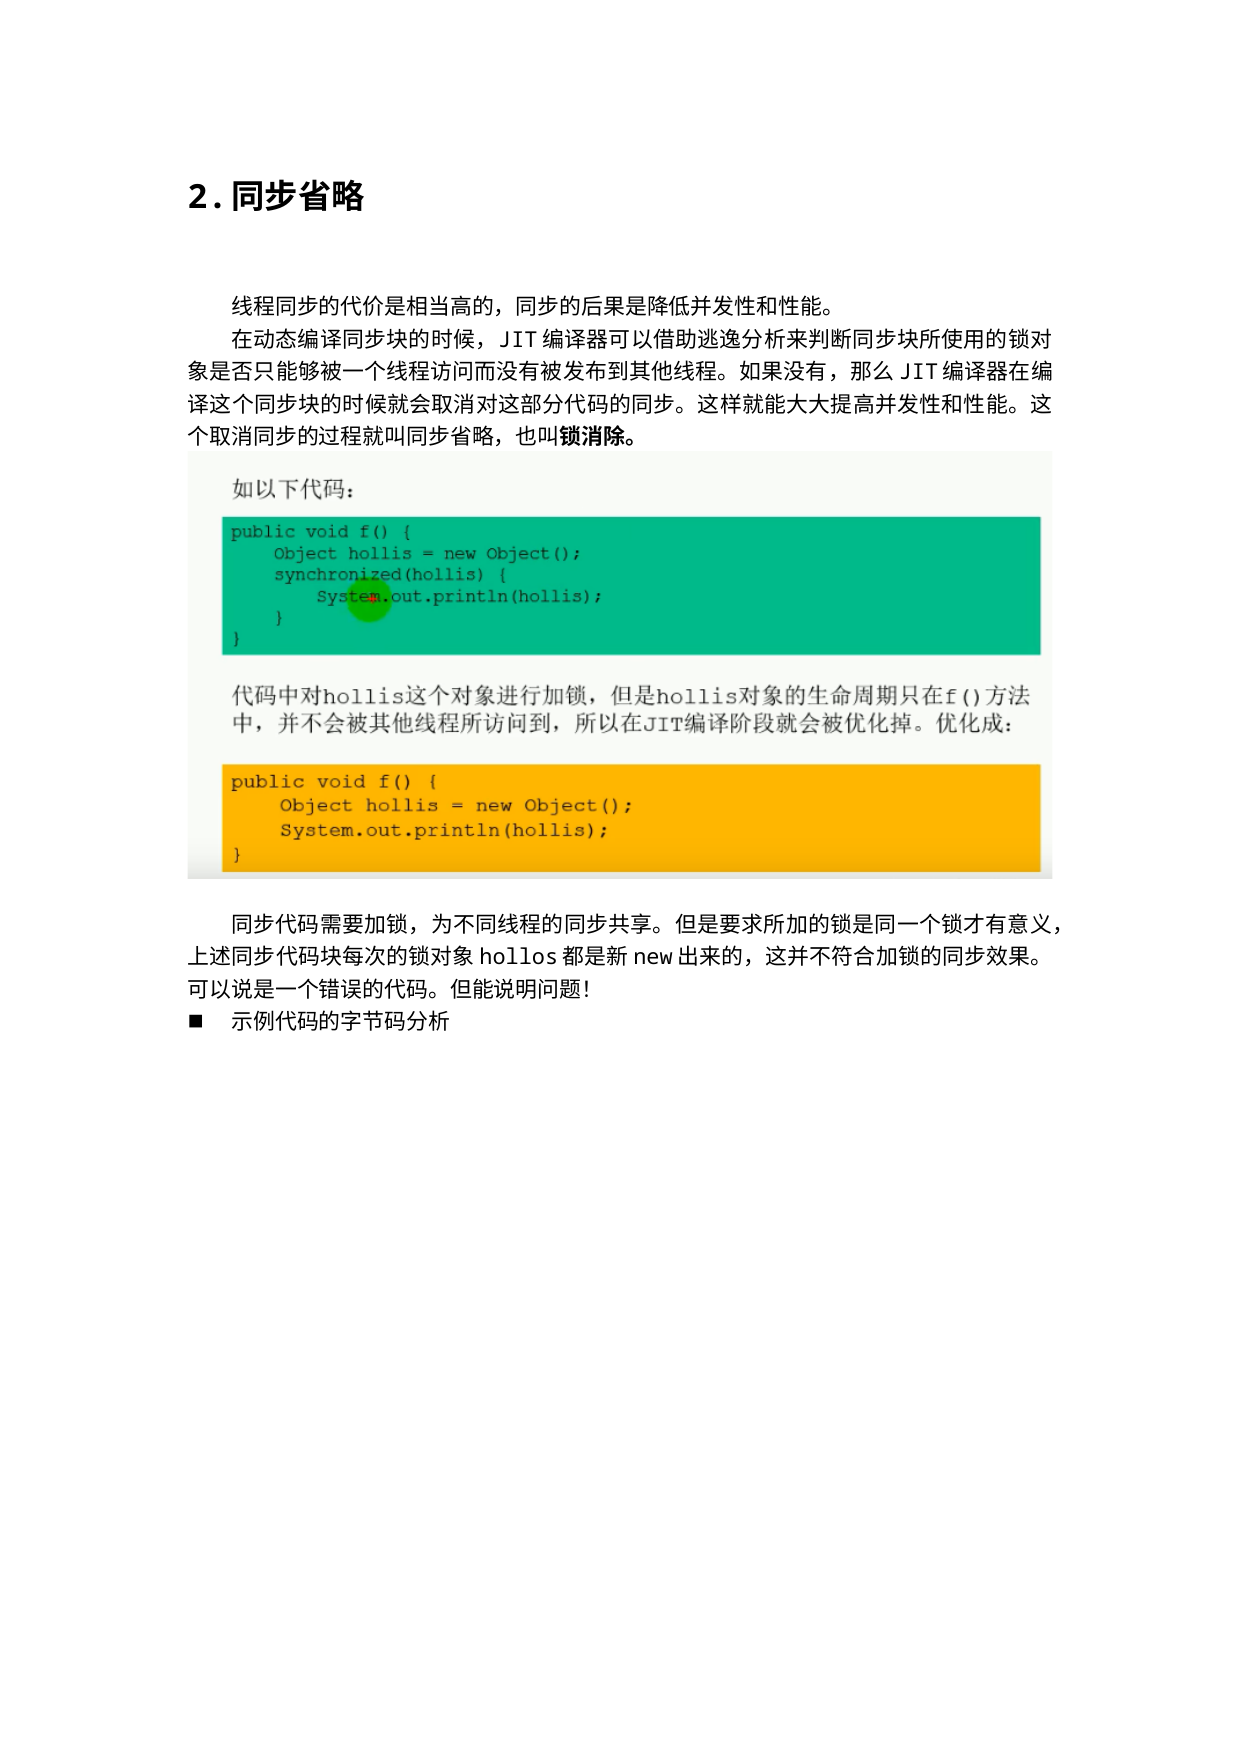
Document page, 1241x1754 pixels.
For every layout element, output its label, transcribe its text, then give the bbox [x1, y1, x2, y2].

list 示例代码的字节码分析 [187, 1004, 1053, 1036]
list 线程同步的代价是相当高的，同步的后果是降低并发性和性能。 [187, 289, 1053, 321]
list 在动态编译同步块的时候，JIT编译器可以借助逃逸分析来判断同步块所使用的锁对象是否只能够被一个线程访问而没有被发布到其他线程。如果没有，那么JIT编译器在编译这个同步块的时候就会取消对这部分代码的同步。这样就能大大提高并发性和性能。这个取消同步的过程就叫同步省略，也叫锁消除。 [187, 321, 1053, 451]
text 同步代码需要加锁，为不同线程的同步共享。但是要求所加的锁是同一个锁才有意义，上述同步代码块每次的锁对象hollos都是新new出来的，这并不符合加锁的同步效果。可以说是一个错误的代码。但能说明问题！ [187, 906, 1053, 1004]
subtitle 同步省略 [187, 162, 1053, 227]
picture [187, 451, 1053, 879]
